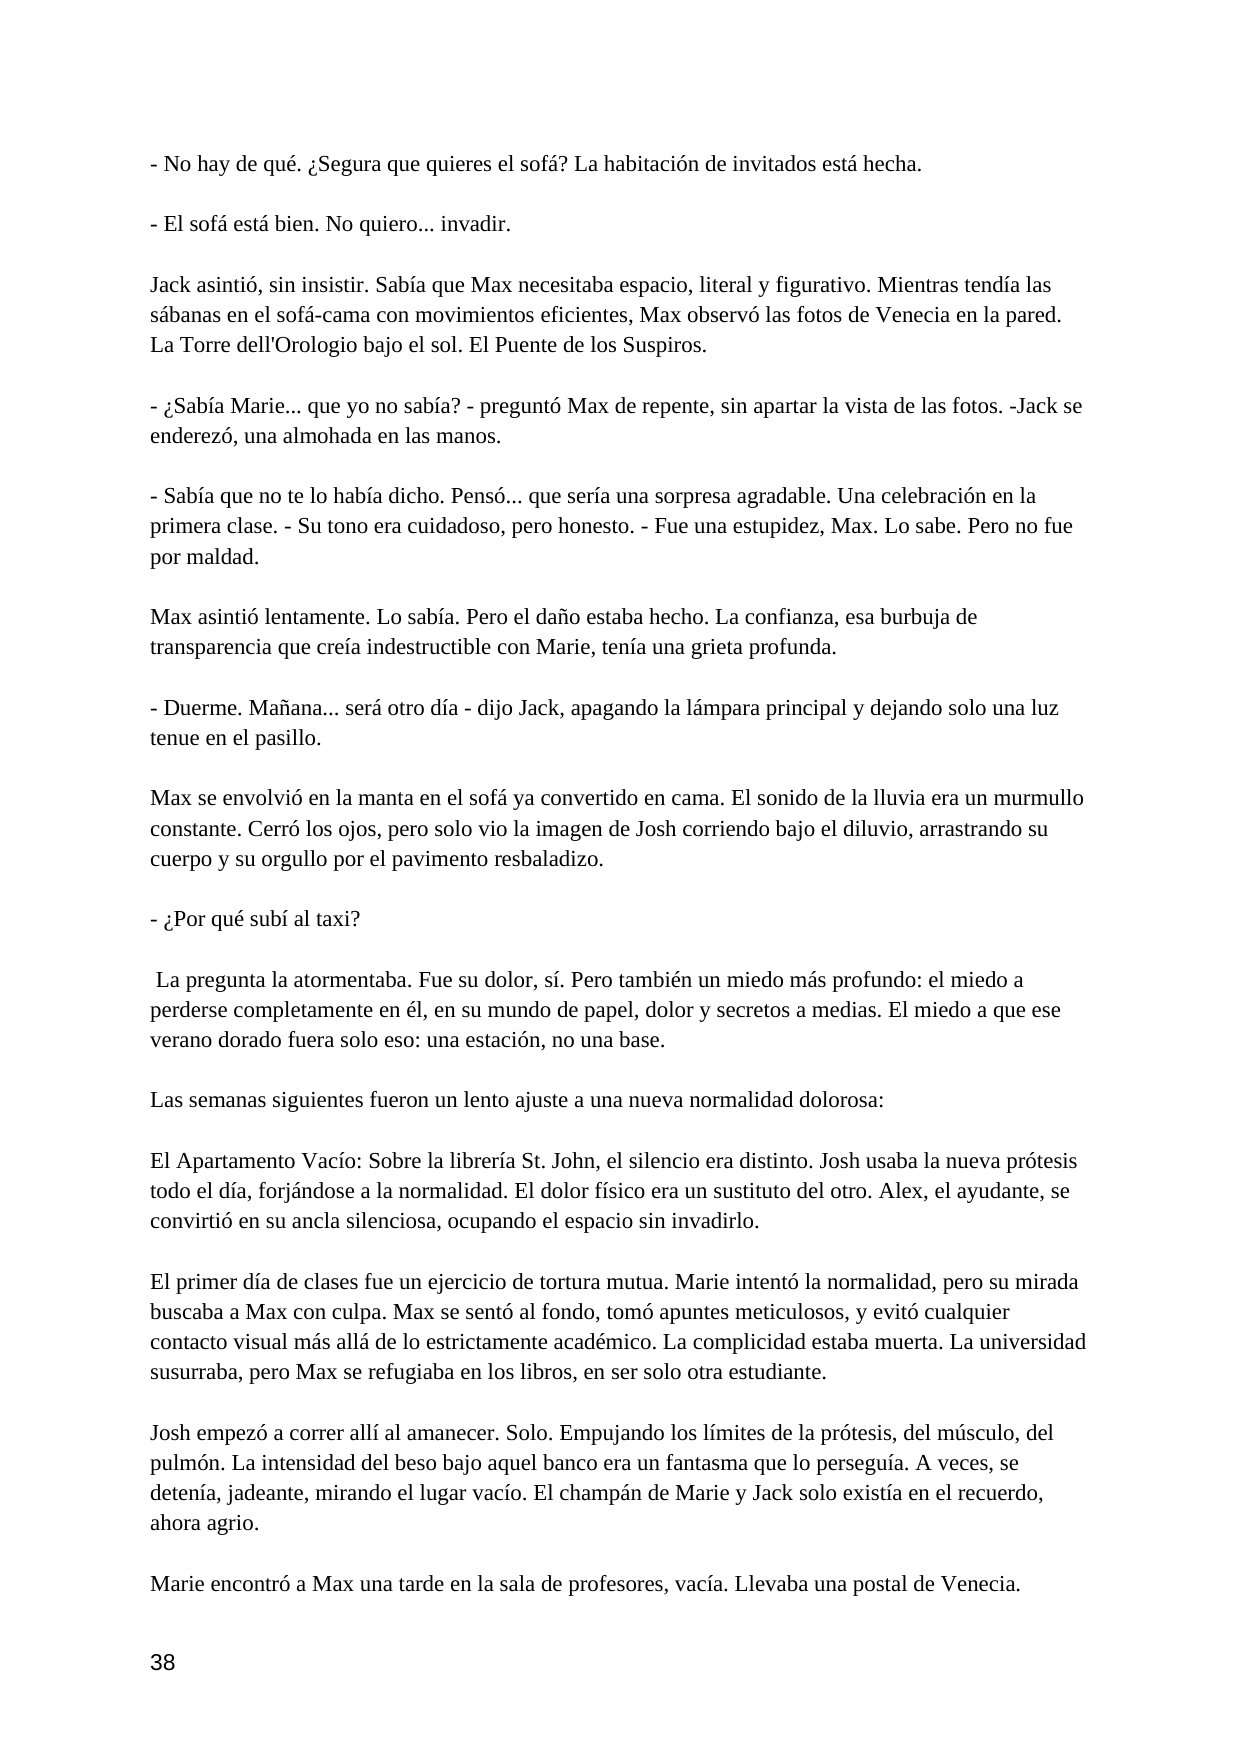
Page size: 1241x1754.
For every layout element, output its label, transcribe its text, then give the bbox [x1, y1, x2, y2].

text Max asintió lentamente. Lo sabía. Pero el daño estaba hecho. La confianza, esa burbuja de transparencia que creía indestructible con Marie, tenía una grieta profunda. [150, 603, 1090, 660]
text - Duerme. Mañana... será otro día - dijo Jack, apagando la lámpara principal y dejando solo una luz tenue en el pasillo. [150, 694, 1090, 750]
text - No hay de qué. ¿Segura que quieres el sofá? La habitación de invitados está hecha. [150, 150, 1090, 176]
text - ¿Sabía Marie... que yo no sabía? - preguntó Max de repente, sin apartar la vista de las fotos. -Jack se enderezó, una almohada en las manos. [150, 392, 1090, 448]
text El primer día de clases fue un ejercicio de tortura mutua. Marie intentó la normalidad, pero su mirada buscaba a Max con culpa. Max se sentó al fondo, tomó apuntes meticulosos, y evitó cualquier contacto visual más allá de lo estrictamente académico. La complicidad estaba muerta. La universidad susurraba, pero Max se refugiaba en los libros, en ser solo otra estudiante. [150, 1268, 1090, 1385]
text - ¿Por qué subí al taxi? [150, 905, 1090, 932]
text Las semanas siguientes fueron un lento ajuste a una nueva normalidad dolorosa: [150, 1086, 1090, 1113]
text - El sofá está bien. No quiero... invadir. [150, 210, 1090, 237]
text Josh empezó a correr allí al amanecer. Solo. Empujando los límites de la prótesis, del músculo, del pulmón. La intensidad del beso bajo aquel banco era un fantasma que lo perseguía. A veces, se detenía, jadeante, mirando el lugar vacío. El champán de Marie y Jack solo existía en el recuerdo, ahora agrio. [150, 1419, 1090, 1536]
text - Sabía que no te lo había dicho. Pensó... que sería una sorpresa agradable. Una celebración en la primera clase. - Su tono era cuidadoso, pero honesto. - Fue una estupidez, Max. Lo sabe. Pero no fue por maldad. [150, 482, 1090, 569]
text Jack asintió, sin insistir. Sabía que Max necesitaba espacio, literal y figurativo. Mientras tendía las sábanas en el sofá-cama con movimientos eficientes, Max observó las fotos de Venecia en la pared. La Torre dell'Orologio bajo el sol. El Puente de los Suspiros. [150, 271, 1090, 358]
text La pregunta la atormentaba. Fue su dolor, sí. Pero también un miedo más profundo: el miedo a perderse completamente en él, en su mundo de papel, dolor y secretos a medias. El miedo a que ese verano dorado fuera solo eso: una estación, no una base. [150, 966, 1090, 1052]
text El Apartamento Vacío: Sobre la librería St. John, el silencio era distinto. Josh usaba la nueva prótesis todo el día, forjándose a la normalidad. El dolor físico era un sustituto del otro. Alex, el ayudante, se convirtió en su ancla silenciosa, ocupando el espacio sin invadirlo. [150, 1147, 1090, 1234]
text Max se envolvió en la manta en el sofá ya convertido en cama. El sonido de la lluvia era un murmullo constante. Cerró los ojos, pero solo vio la imagen de Josh corriendo bajo el diluvio, arrastrando su cuerpo y su orgullo por el pavimento resbaladizo. [150, 784, 1090, 871]
text Marie encontró a Max una tarde en la sala de profesores, vacía. Llevaba una postal de Venecia. [150, 1570, 1090, 1596]
